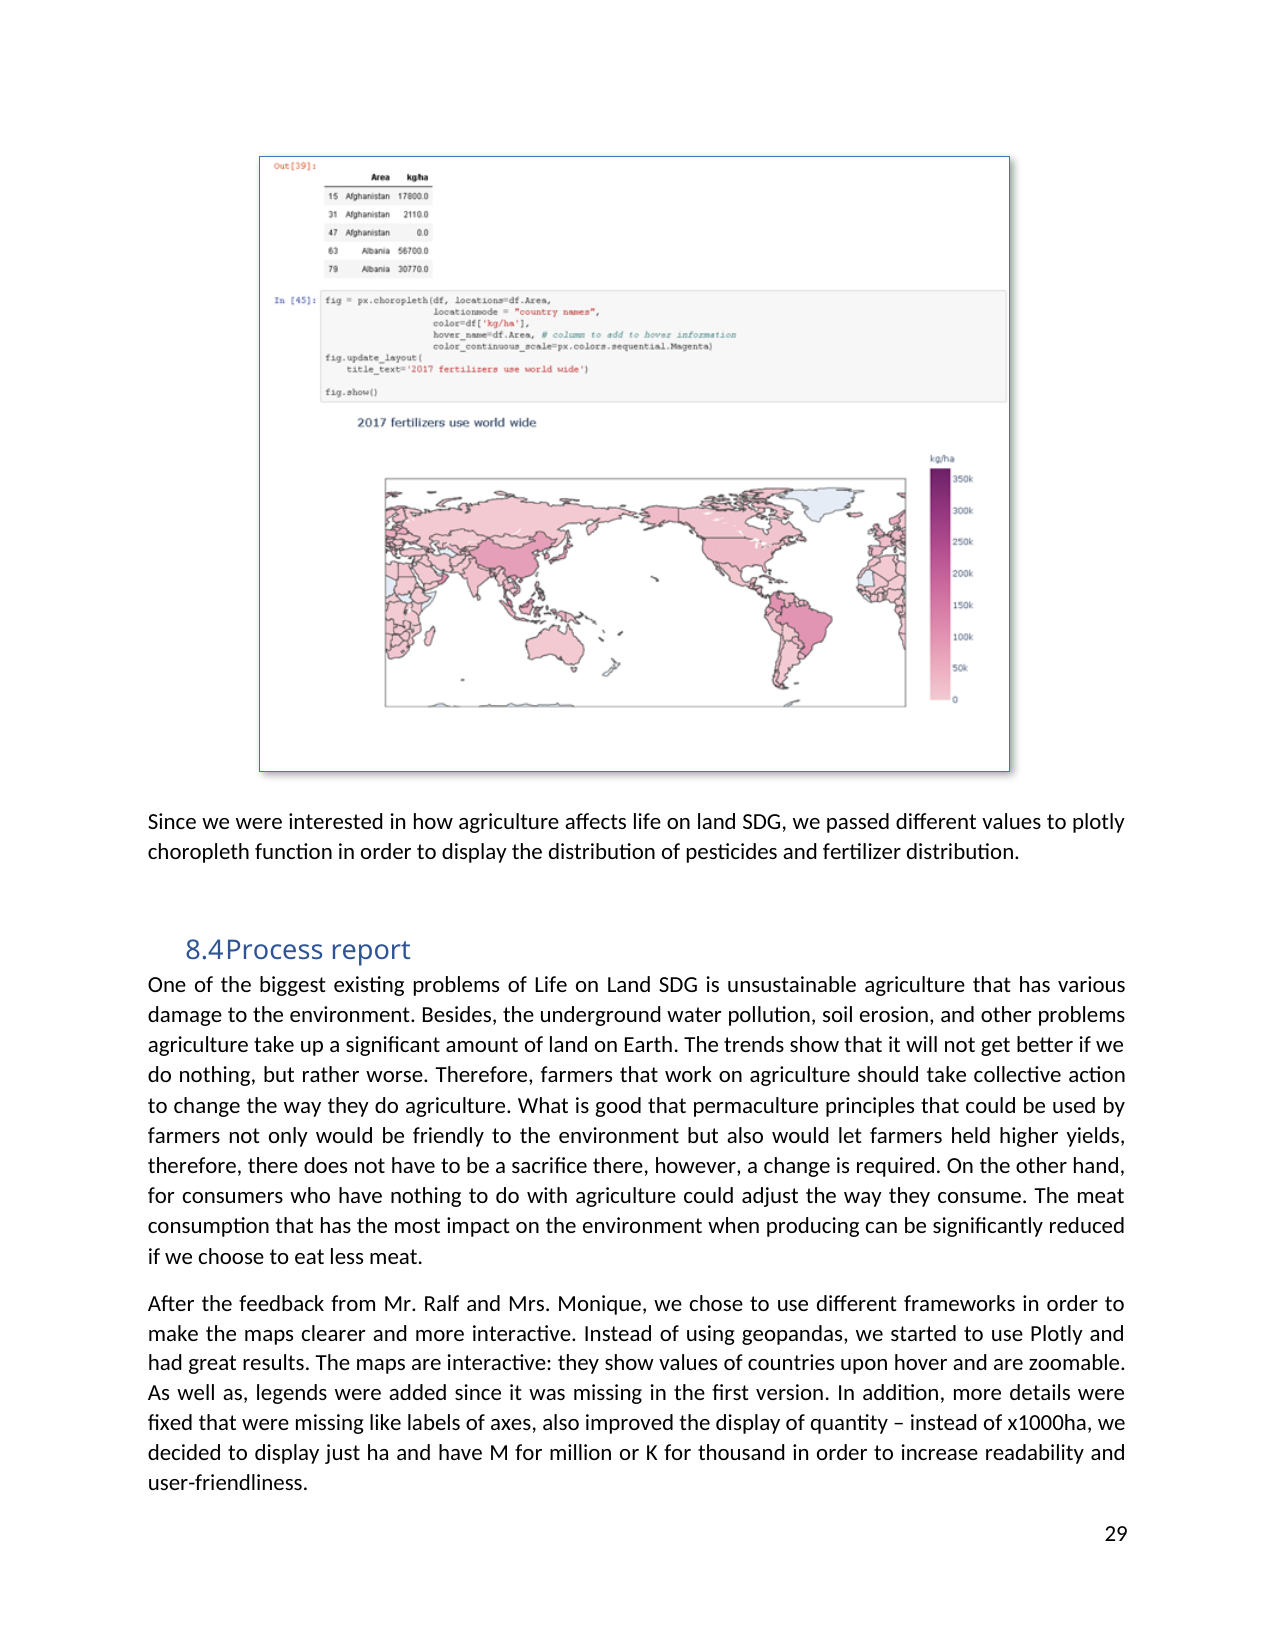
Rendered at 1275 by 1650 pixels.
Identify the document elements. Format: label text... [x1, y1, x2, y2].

text Since we were interested in how agriculture affects life on land SDG, we passed different values to plotly choropleth function in order to display the distribution of pesticides and fertilizer distribution. [148, 807, 1127, 865]
text One of the biggest existing problems of Life on Land SDG is unsustainable agriculture that has various damage to the environment. Besides, the underground water pollution, soil erosion, and other problems agriculture take up a significant amount of land on Earth. The trends show that it will not get better if we do nothing, but rather worse. Therefore, farmers that work on agriculture should take collective action to change the way they do agriculture. What is good that permaculture principles that could be used by farmers not only would be friendly to the environment but also would let farmers held higher yields, therefore, there does not have to be a sacrifice there, however, a change is required. On the other hand, for consumers who have nothing to do with agriculture could adjust the way they consume. The meat consumption that has the most impact on the environment when producing can be significantly reduced if we choose to eat less meat. [148, 970, 1127, 1270]
text After the feedback from Mr. Ralf and Mrs. Monique, we chose to use different frameworks in order to make the maps clearer and more interactive. Instead of using geopandas, we started to use Plotly and had great results. The maps are interactive: they show values of countries upon hover and are zoomable. As well as, legends were added since it was missing in the first version. In addition, more details were fixed that were missing like labels of axes, also improved the display of quantity – instead of x1000ha, we decided to display just ha and have M for million or K for thousand in order to increase readability and user-friendliness. [148, 1289, 1127, 1496]
subtitle Process report [185, 930, 1127, 967]
picture [260, 157, 1009, 771]
